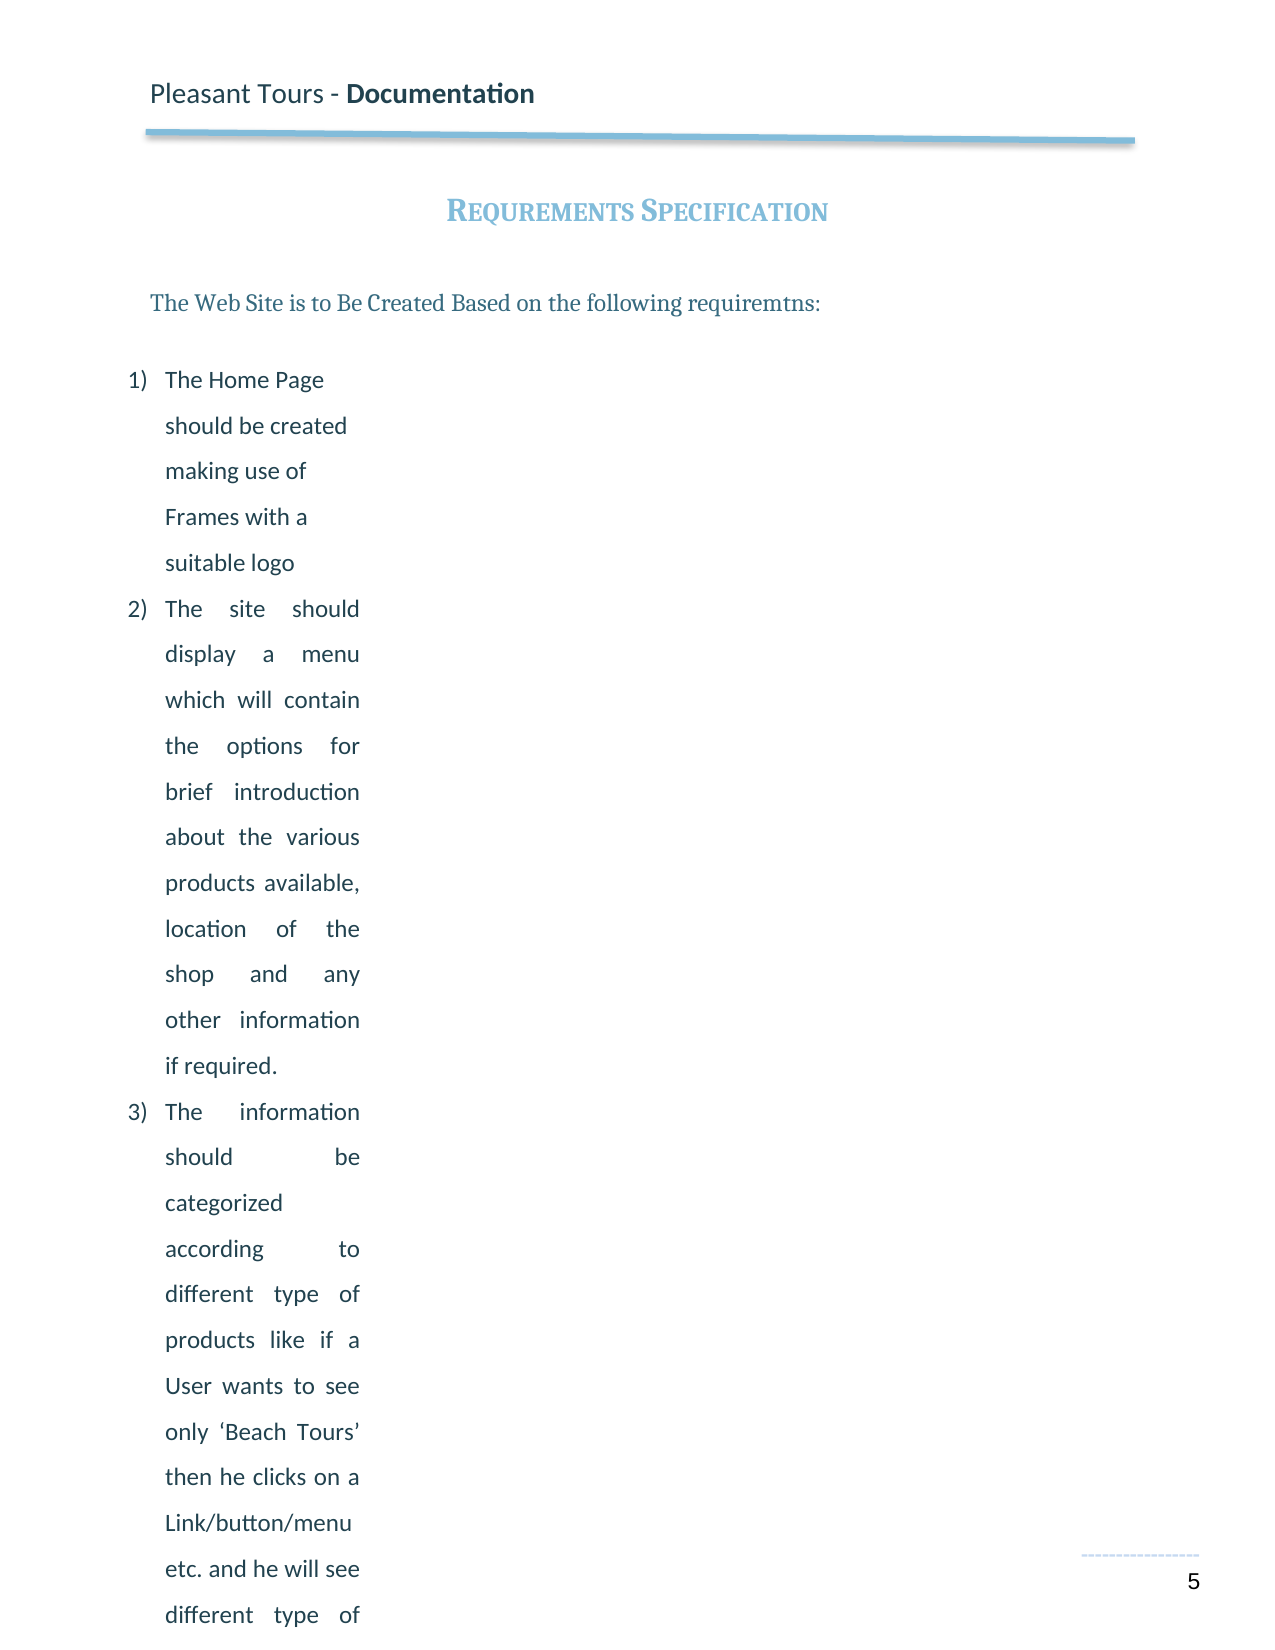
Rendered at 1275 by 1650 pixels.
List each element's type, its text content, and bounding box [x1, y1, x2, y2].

subtitle Requrements Specification [75, 192, 1200, 230]
subtitle The Web Site is to Be Created Based on the following requiremtns: [75, 289, 1200, 317]
